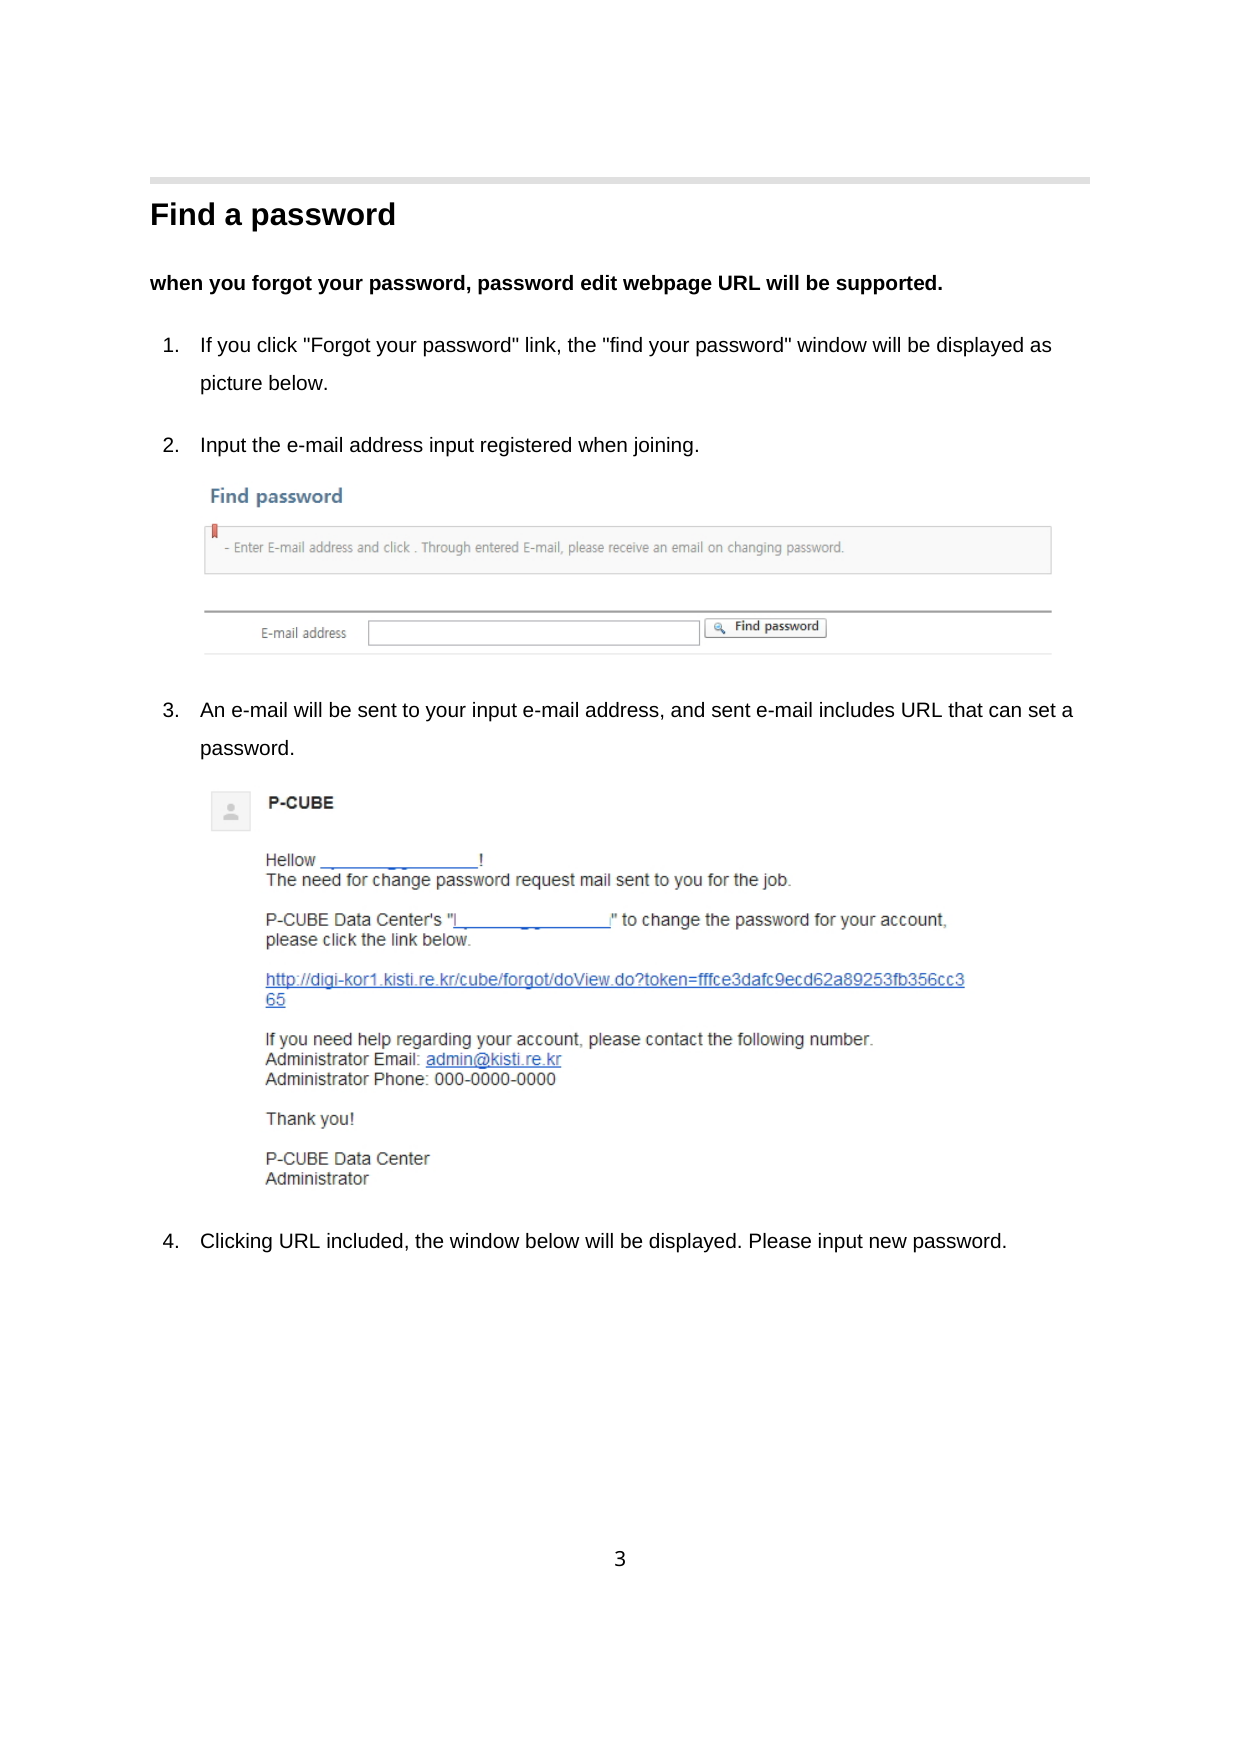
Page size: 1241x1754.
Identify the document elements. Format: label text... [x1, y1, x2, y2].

list An e-mail will be sent to your input e-mail address, and sent e-mail includes URL that can set a password. [162, 684, 1090, 759]
text when you forgot your password, password edit webpage URL will be supported. [150, 257, 1090, 294]
list Clicking URL included, the window below will be displayed. Please input new password. [162, 1215, 1090, 1253]
text Find a password [150, 184, 1090, 232]
list Input the e-mail address input registered when joining. [162, 419, 1090, 457]
picture [200, 481, 1055, 660]
picture [200, 784, 976, 1191]
list If you click "Forgot your password" link, the "find your password" window will be displayed as picture below. [162, 319, 1090, 394]
